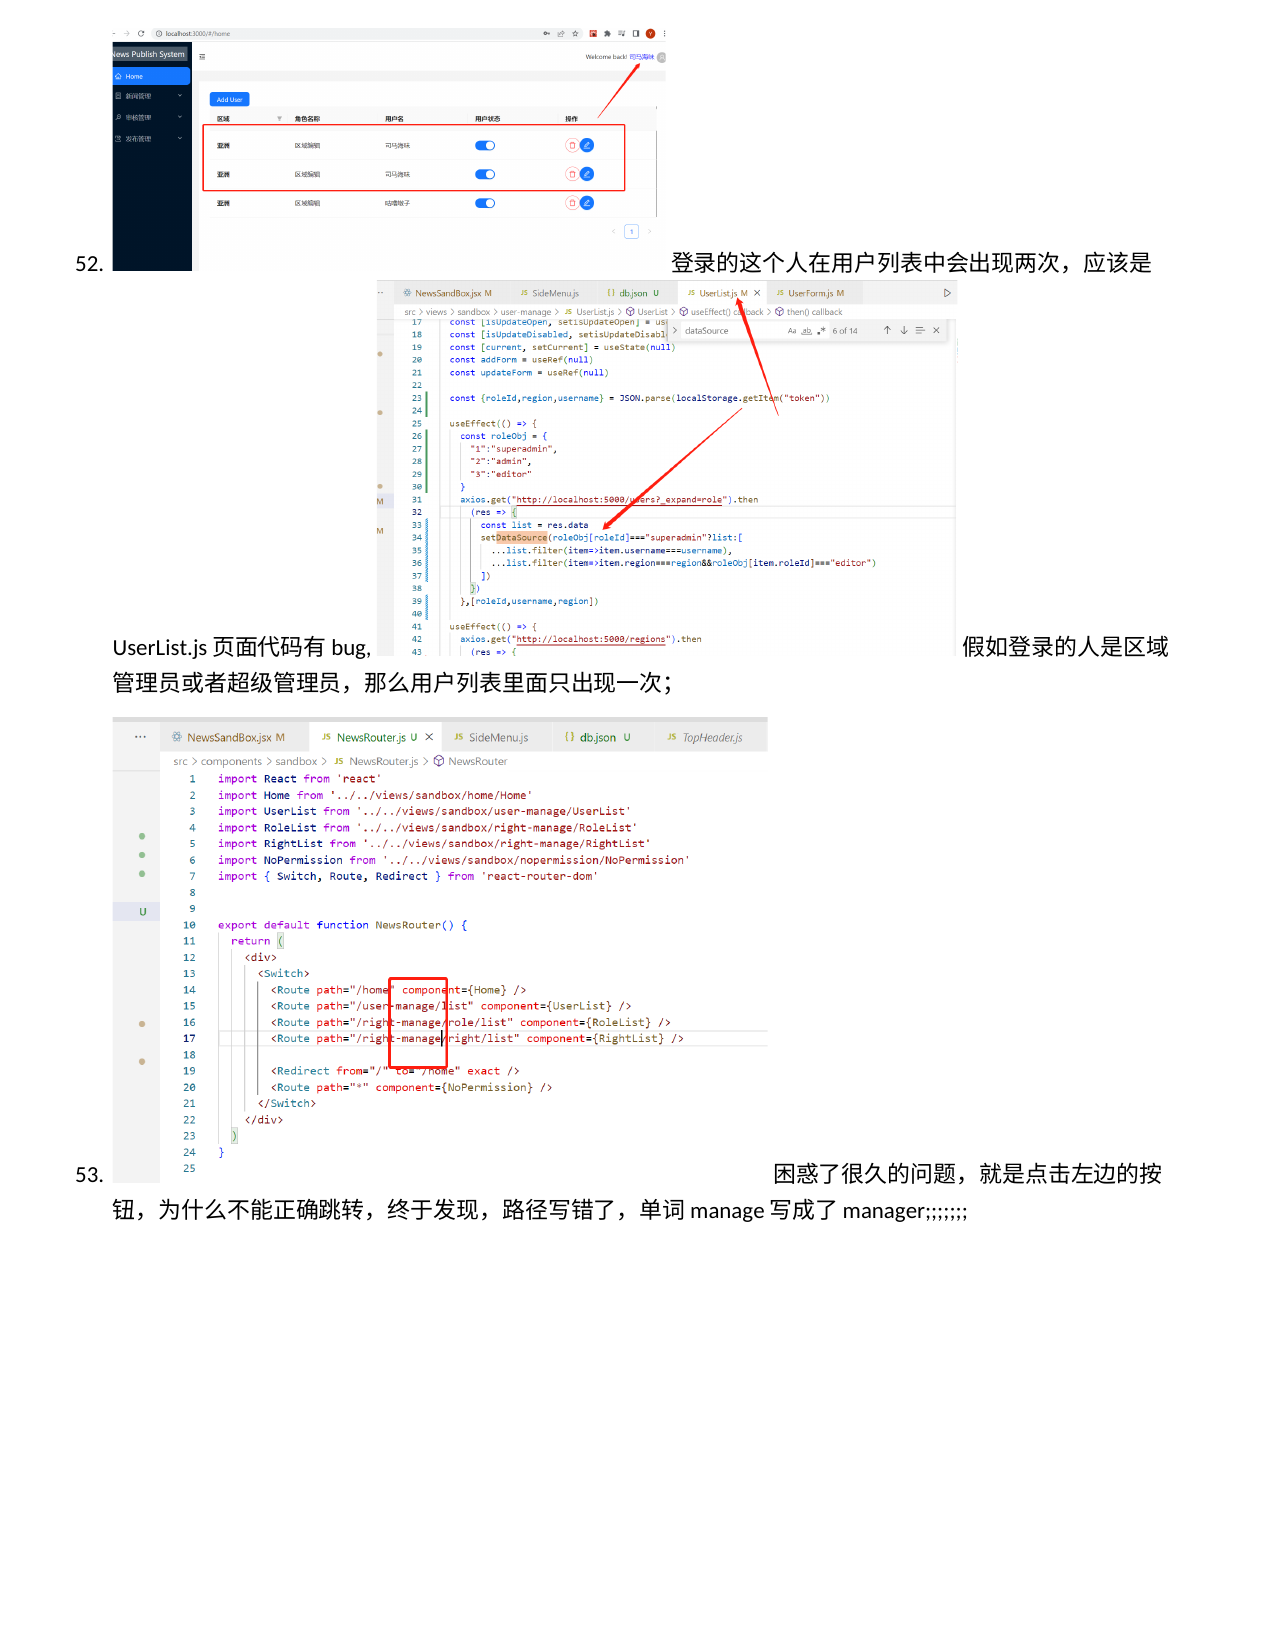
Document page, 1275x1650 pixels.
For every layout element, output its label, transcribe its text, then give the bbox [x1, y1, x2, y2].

picture [112, 717, 768, 1183]
picture [376, 280, 958, 656]
picture [112, 28, 666, 271]
